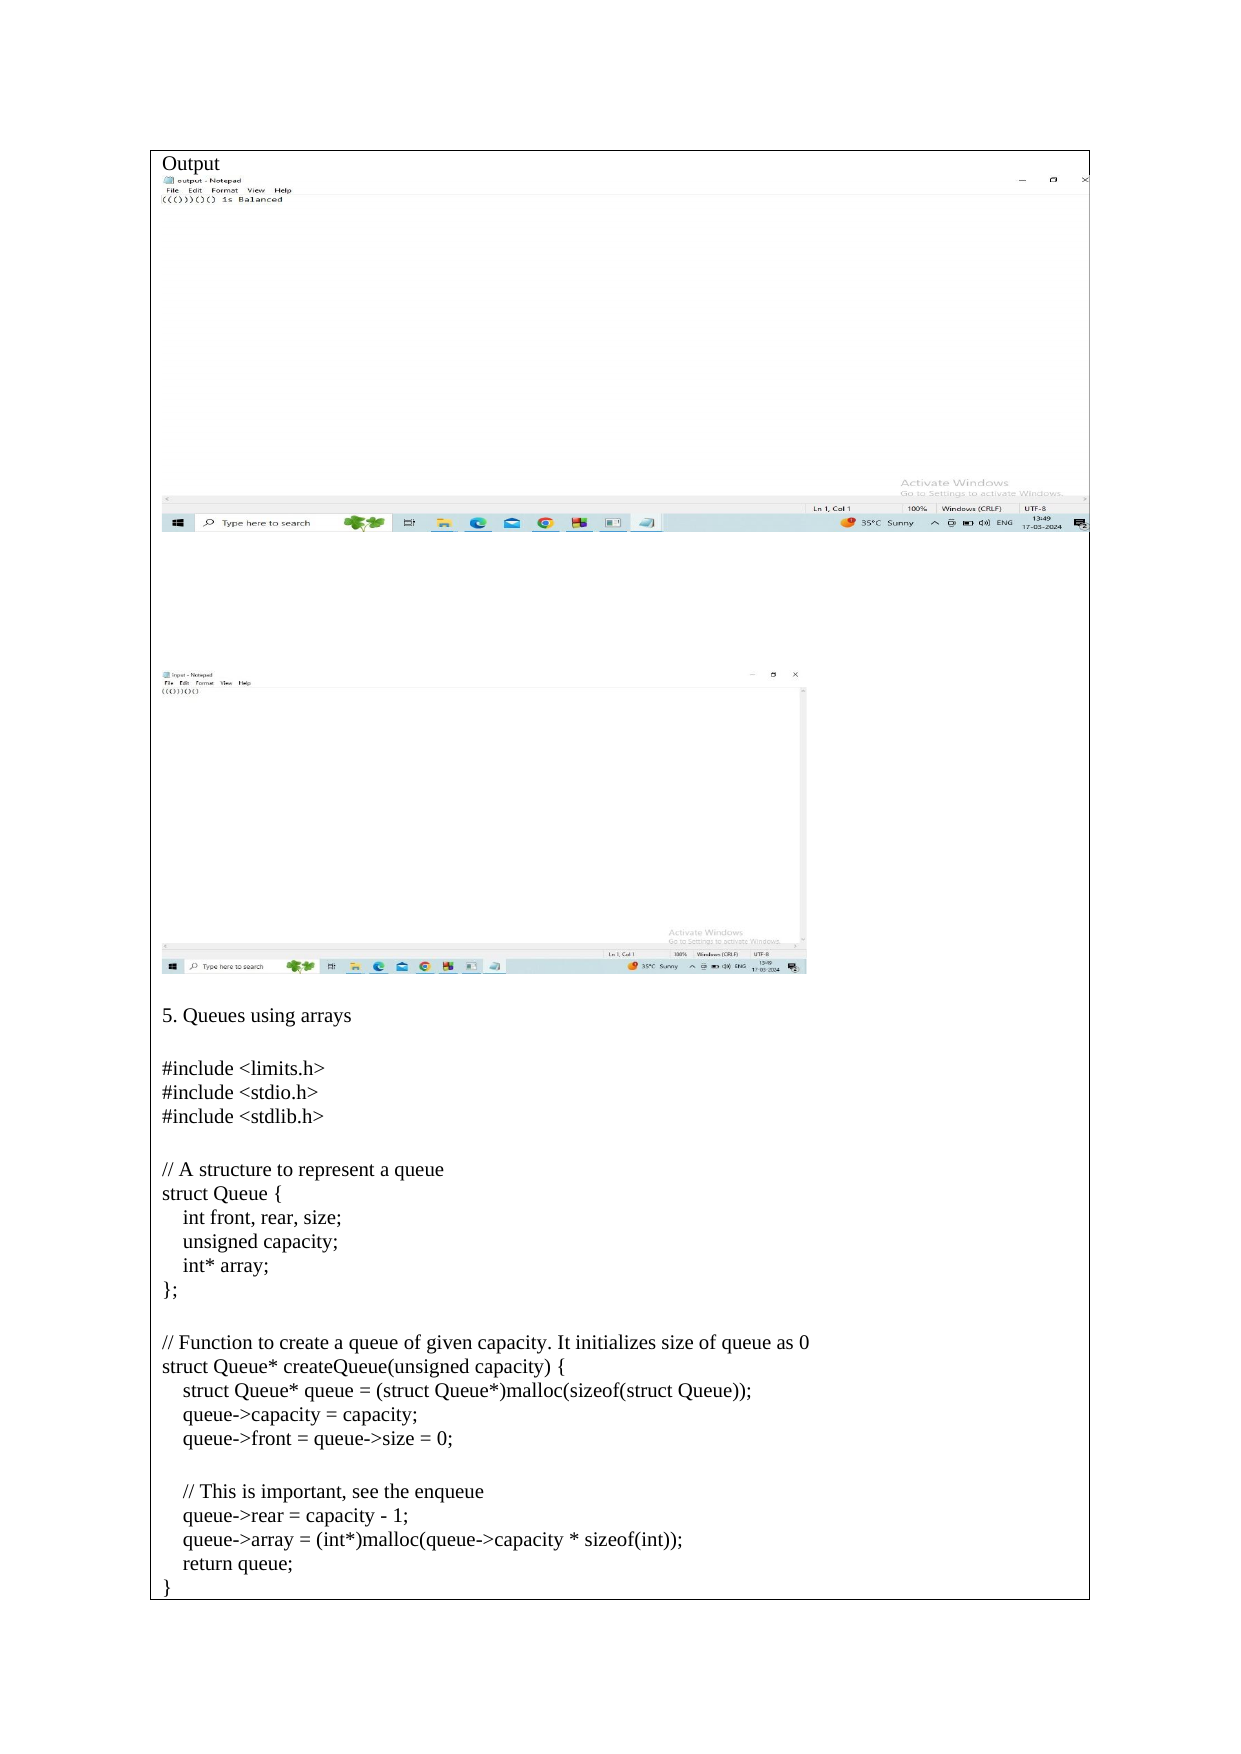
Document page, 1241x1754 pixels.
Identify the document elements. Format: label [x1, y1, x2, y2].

table_cell [151, 151, 1089, 1599]
picture [161, 175, 1090, 532]
picture [161, 670, 807, 974]
